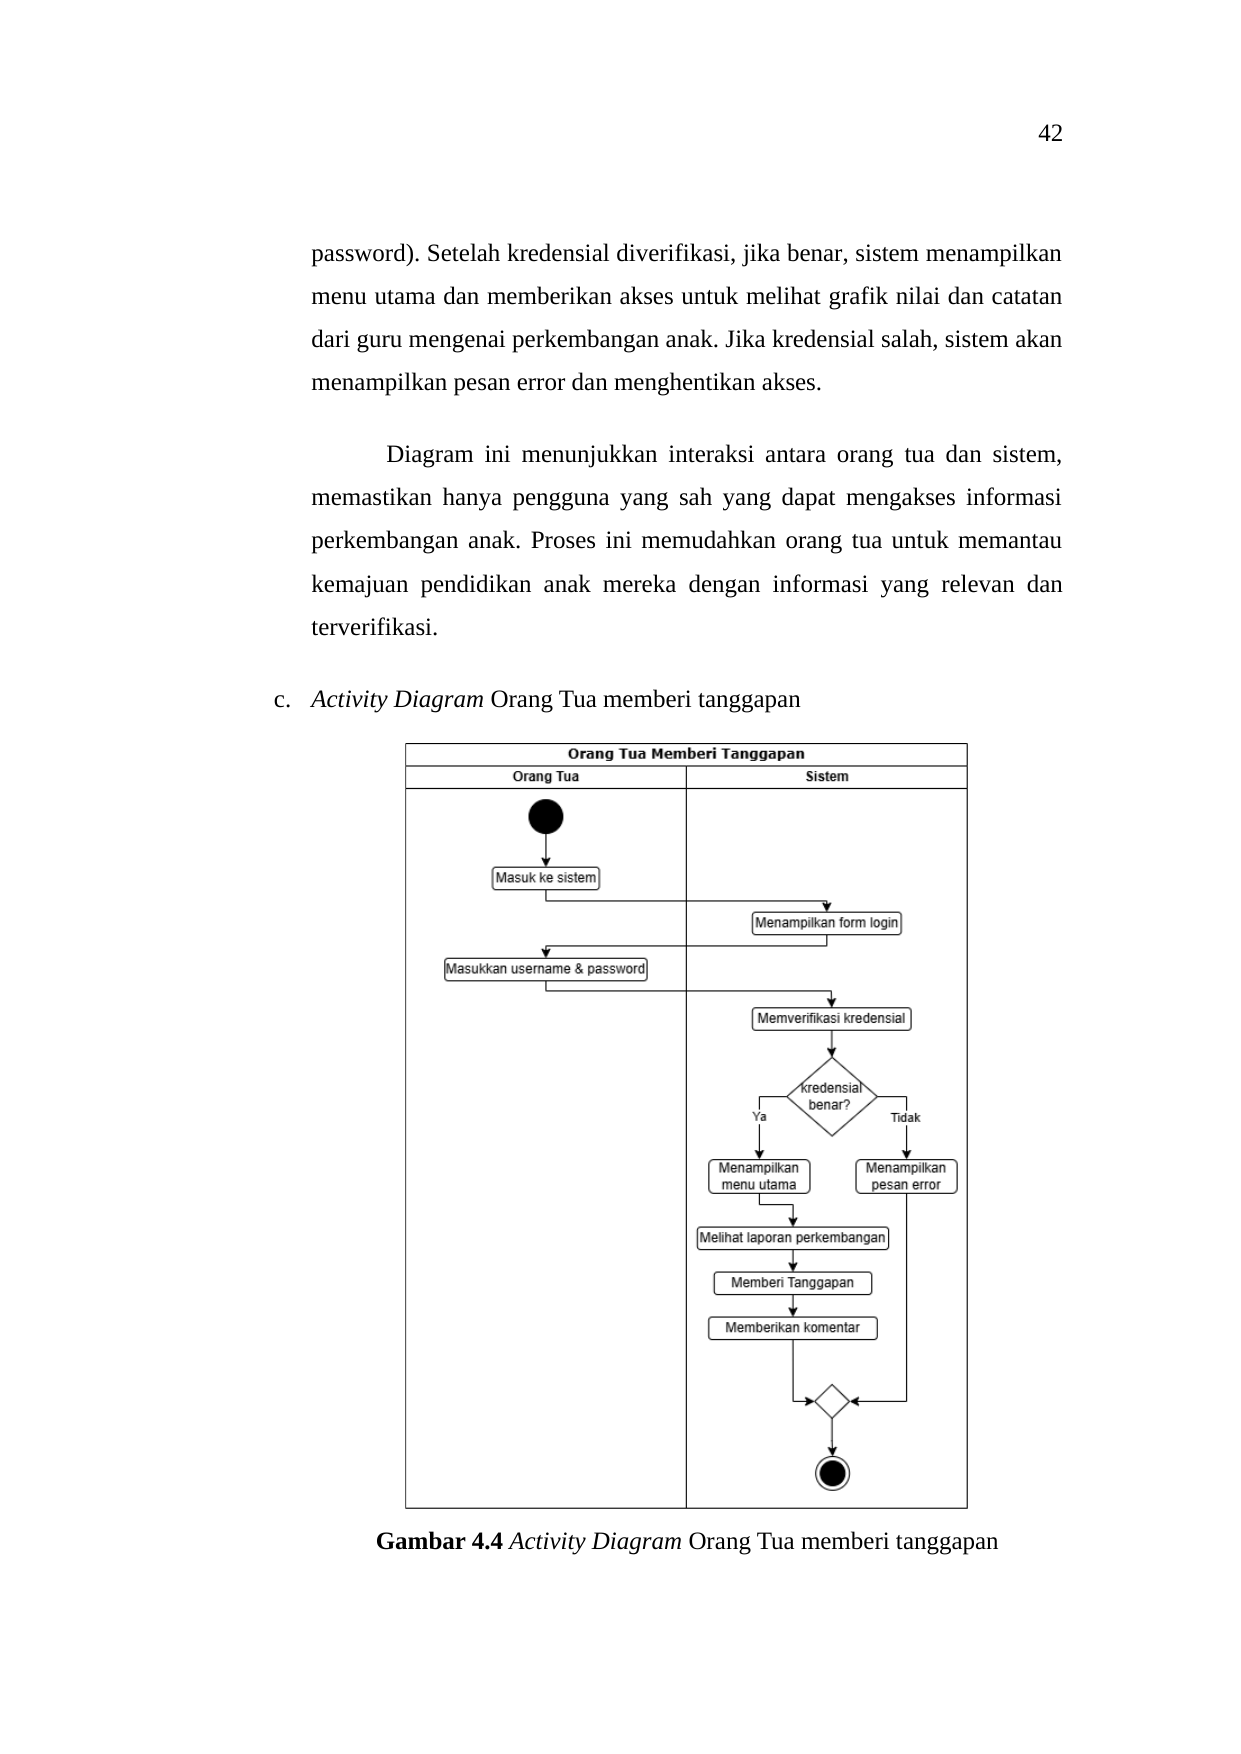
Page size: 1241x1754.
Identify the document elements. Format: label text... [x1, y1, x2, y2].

picture [405, 743, 969, 1510]
list Activity Diagram Orang Tua memberi tanggapan [274, 684, 1063, 713]
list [311, 238, 1063, 396]
list Diagram ini menunjukkan interaksi antara orang tua dan sistem, memastikan hanya pengguna yang sah yang dapat mengakses informasi perkembangan anak. Proses ini memudahkan orang tua untuk memantau kemajuan pendidikan anak mereka dengan informasi yang relevan dan terverifikasi. [311, 439, 1063, 641]
text Gambar 4.4 Activity Diagram Orang Tua memberi tanggapan [236, 1526, 1063, 1555]
